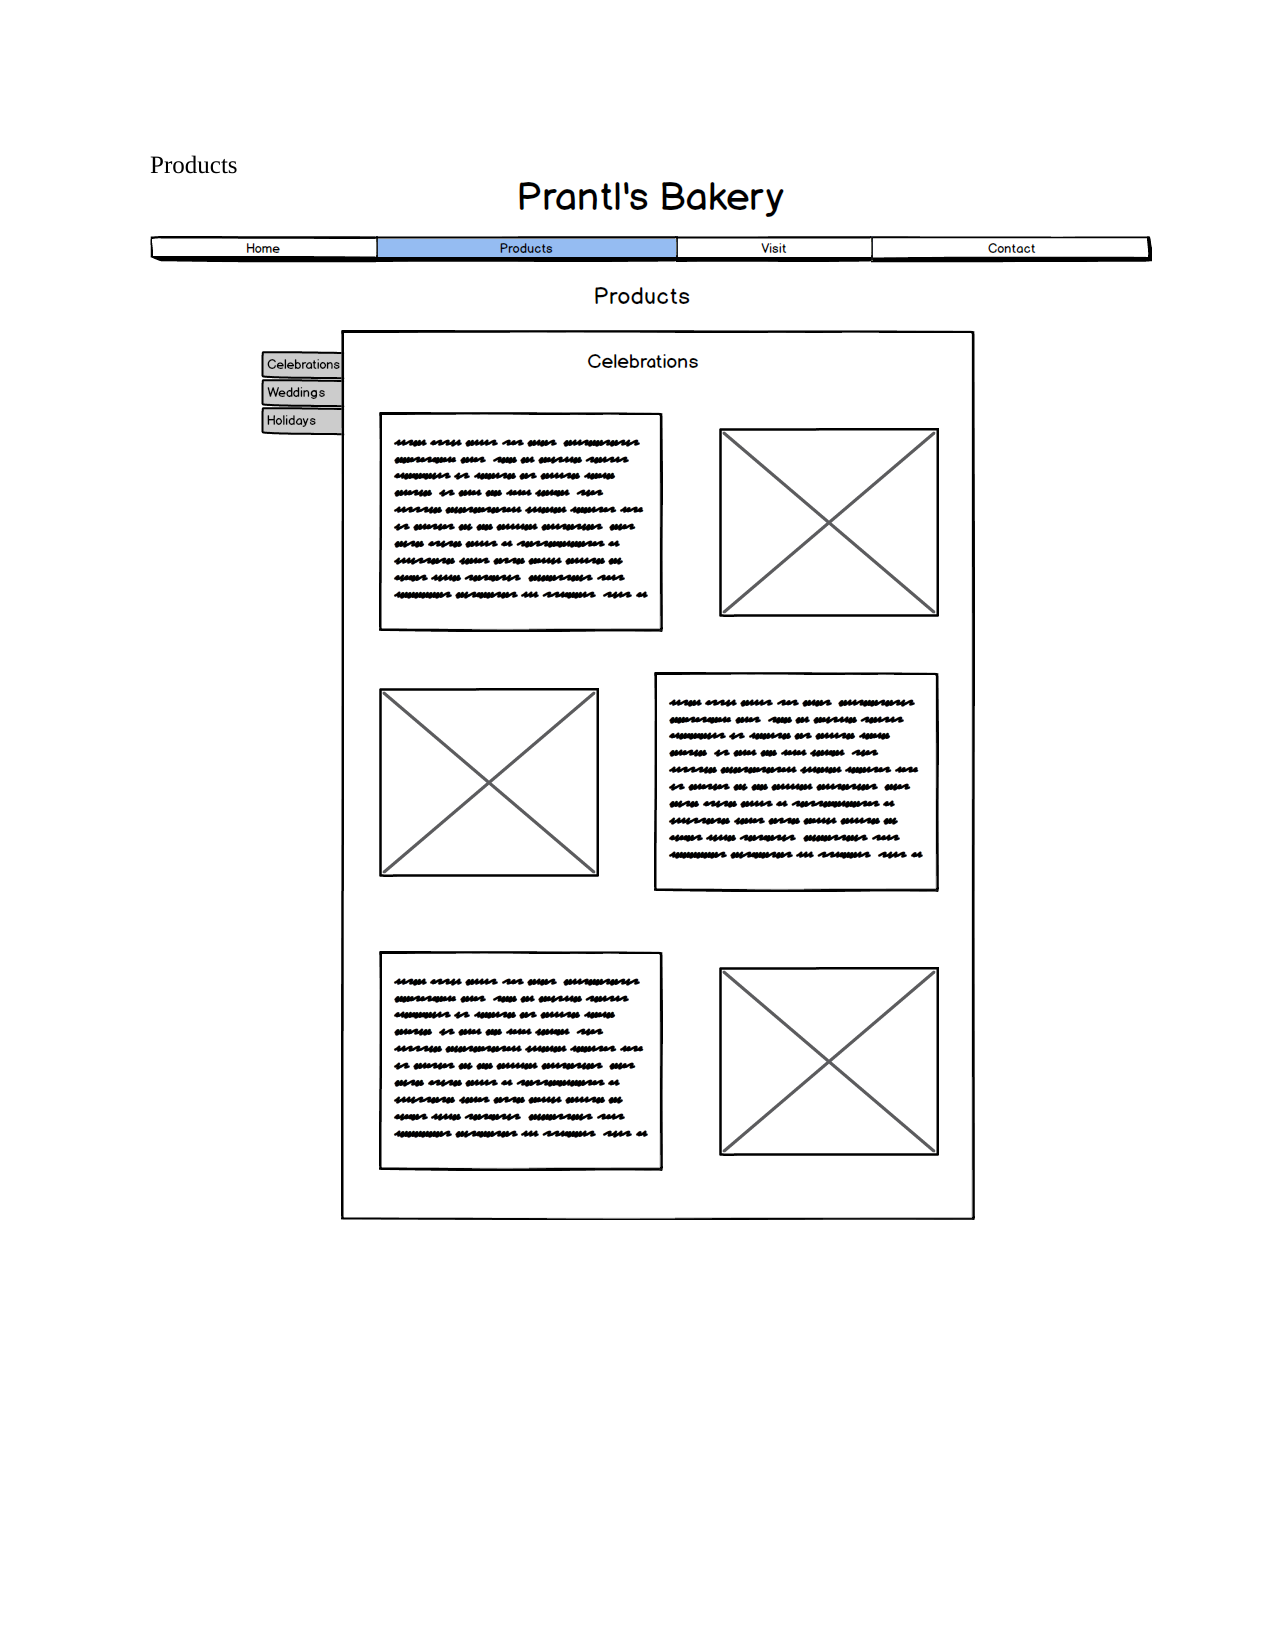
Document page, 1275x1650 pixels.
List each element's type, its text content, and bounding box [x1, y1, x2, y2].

picture [150, 178, 1153, 1220]
text Products [150, 150, 1125, 178]
